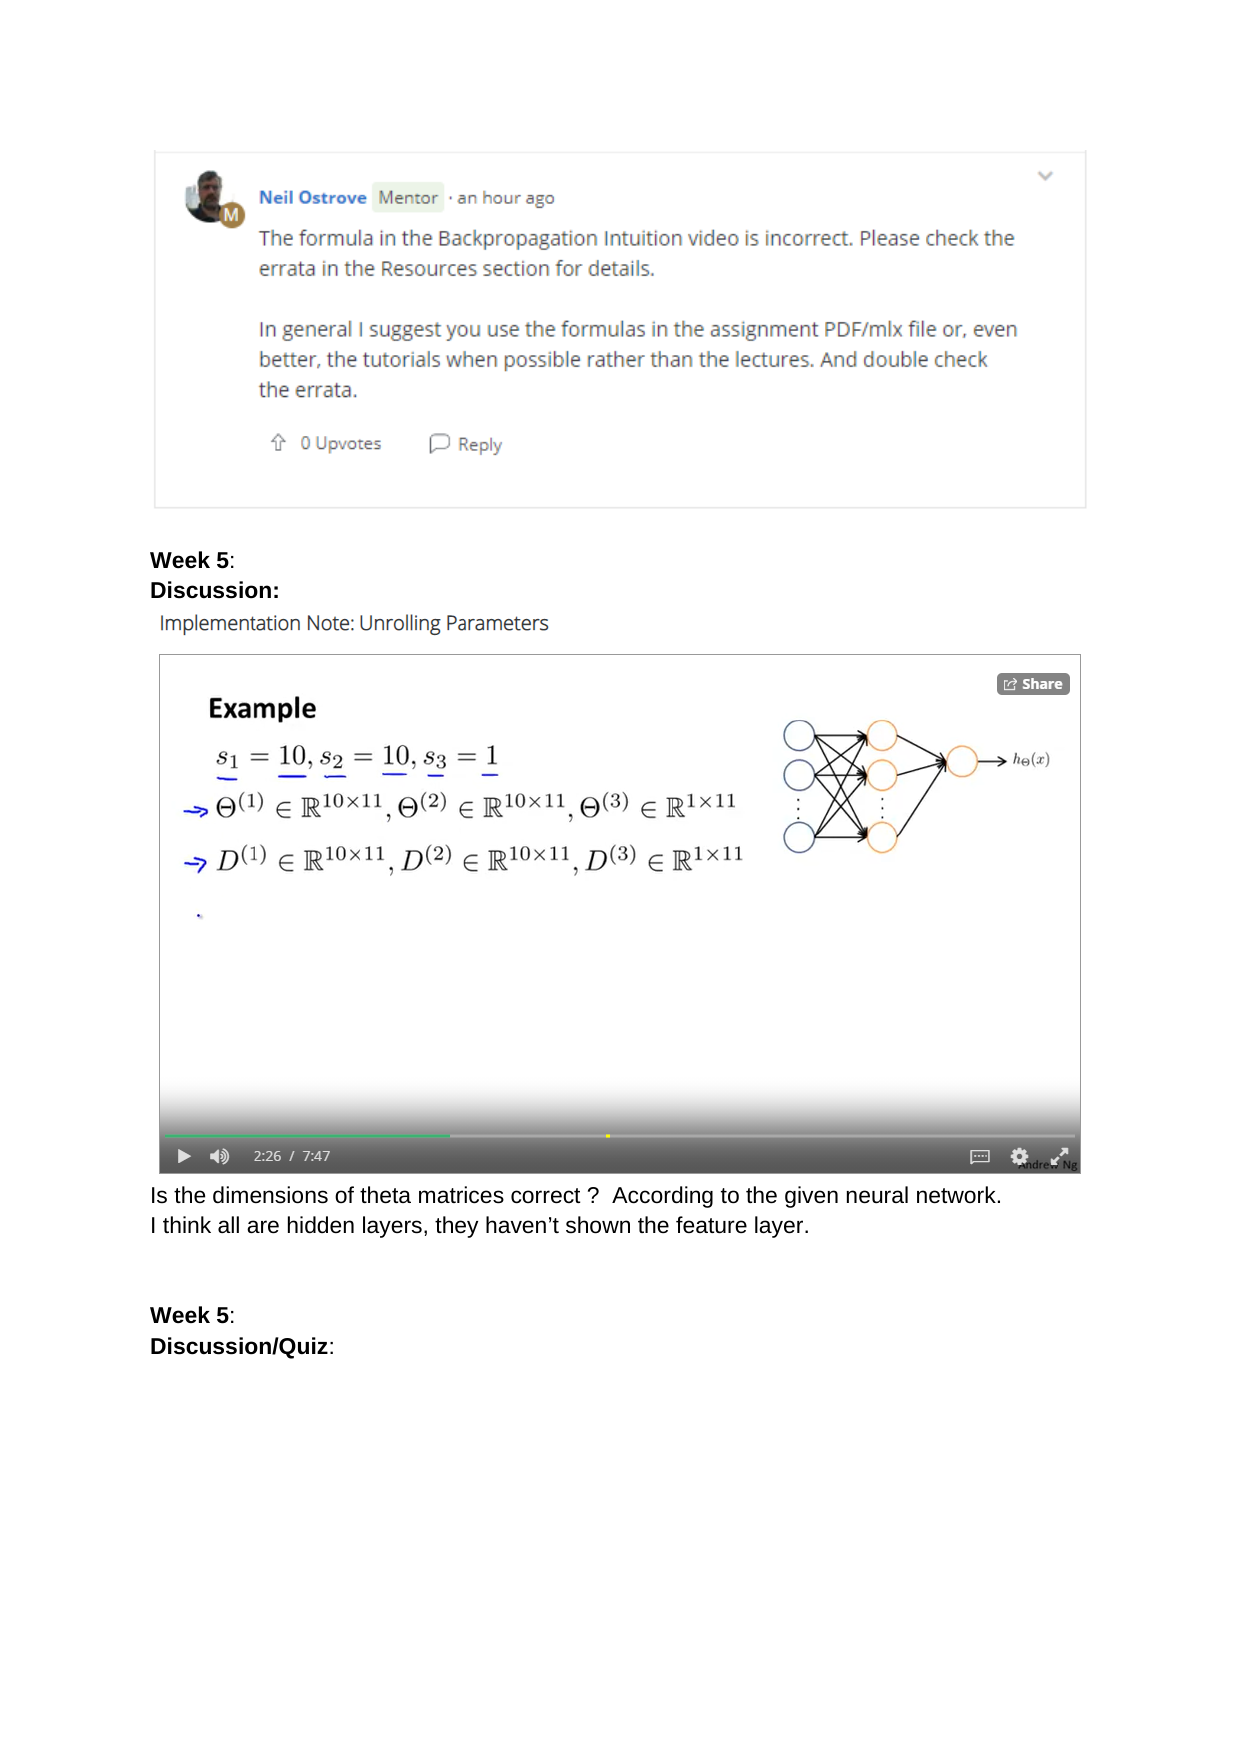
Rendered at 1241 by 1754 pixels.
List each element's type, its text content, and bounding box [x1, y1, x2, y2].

text Week 5: [150, 1302, 1090, 1329]
text Discussion/Quiz: [150, 1333, 1090, 1359]
picture [150, 607, 1091, 1178]
text I think all are hidden layers, they haven’t shown the feature layer. [150, 1212, 1090, 1238]
text Is the dimensions of theta matrices correct ? According to the given neural network. [150, 1182, 1090, 1208]
picture [150, 150, 1091, 513]
text Discussion: [150, 577, 1090, 603]
text Week 5: [150, 547, 1090, 573]
